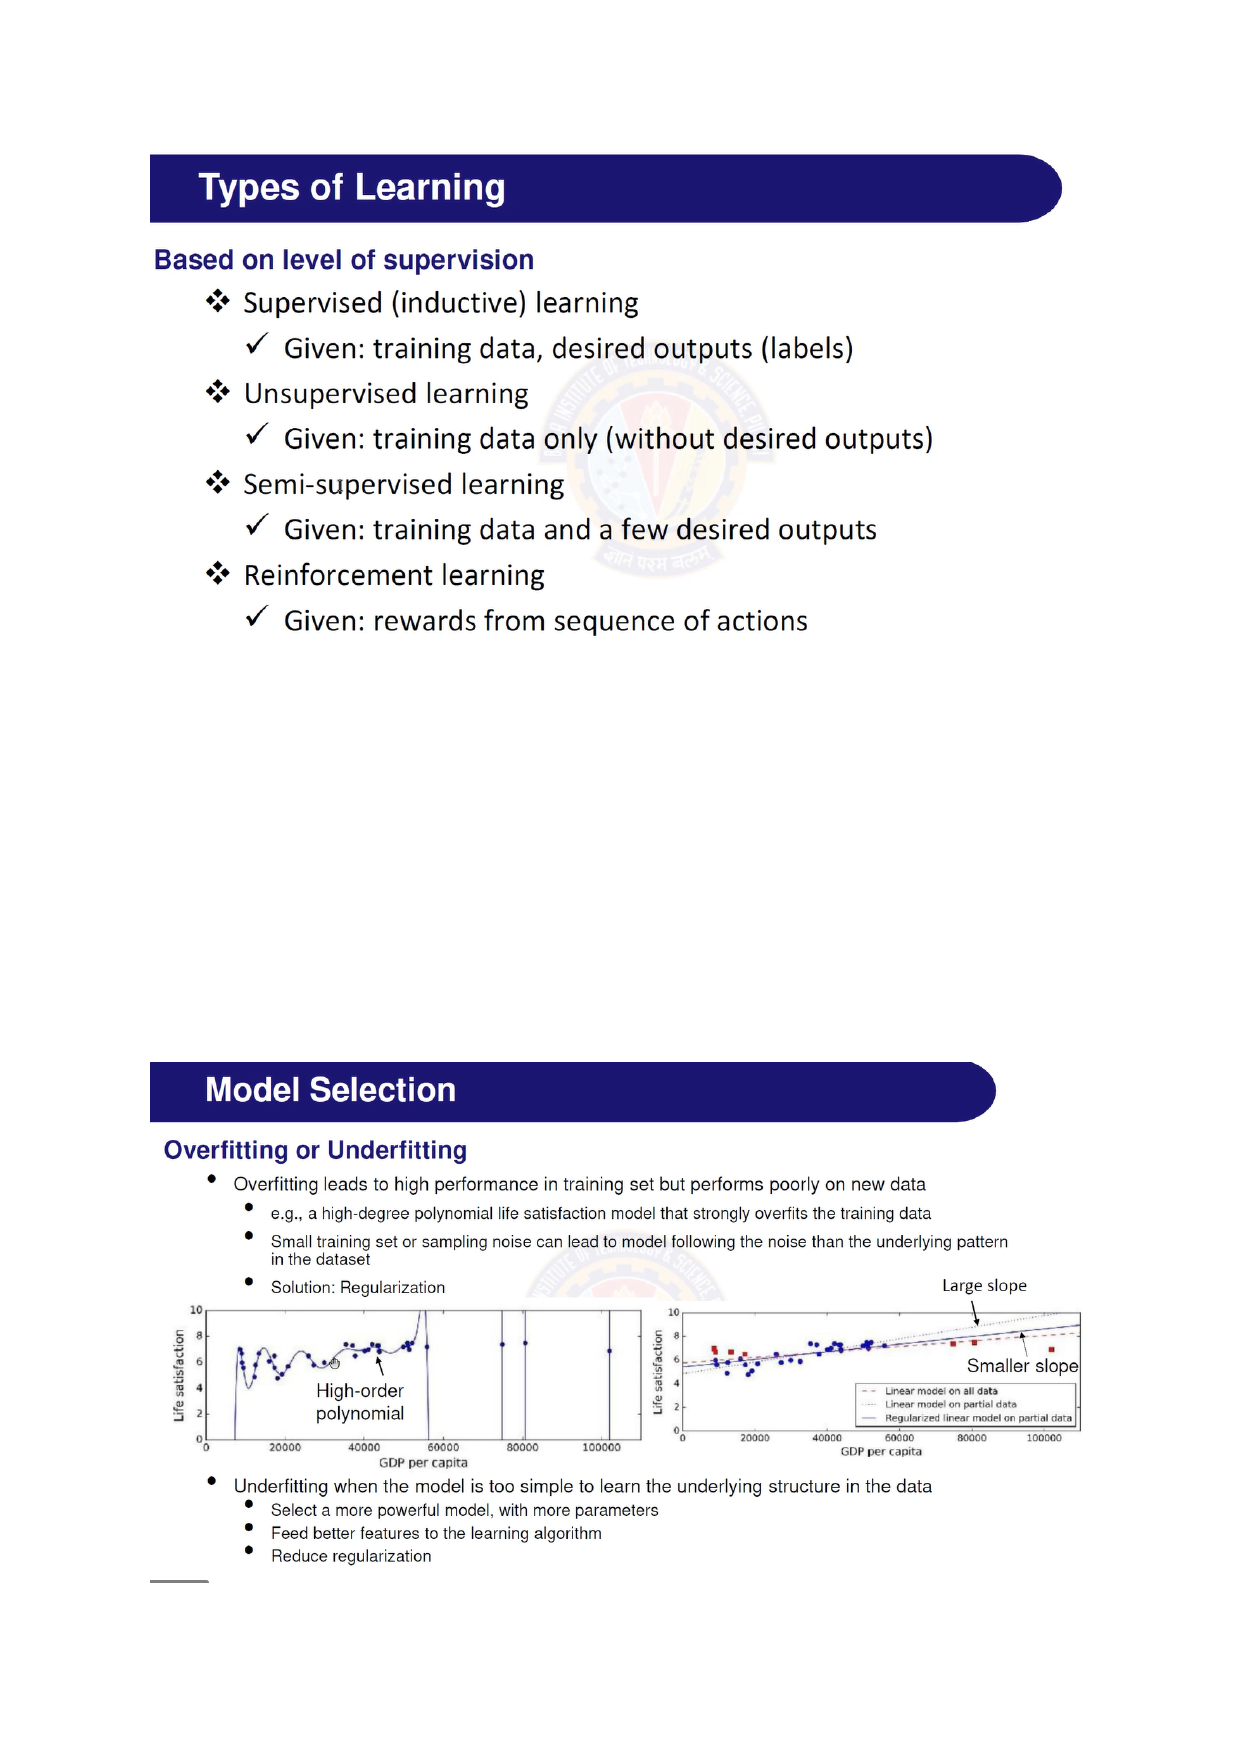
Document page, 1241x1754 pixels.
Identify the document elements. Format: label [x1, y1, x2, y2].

picture [150, 1062, 1091, 1583]
picture [150, 150, 1091, 716]
